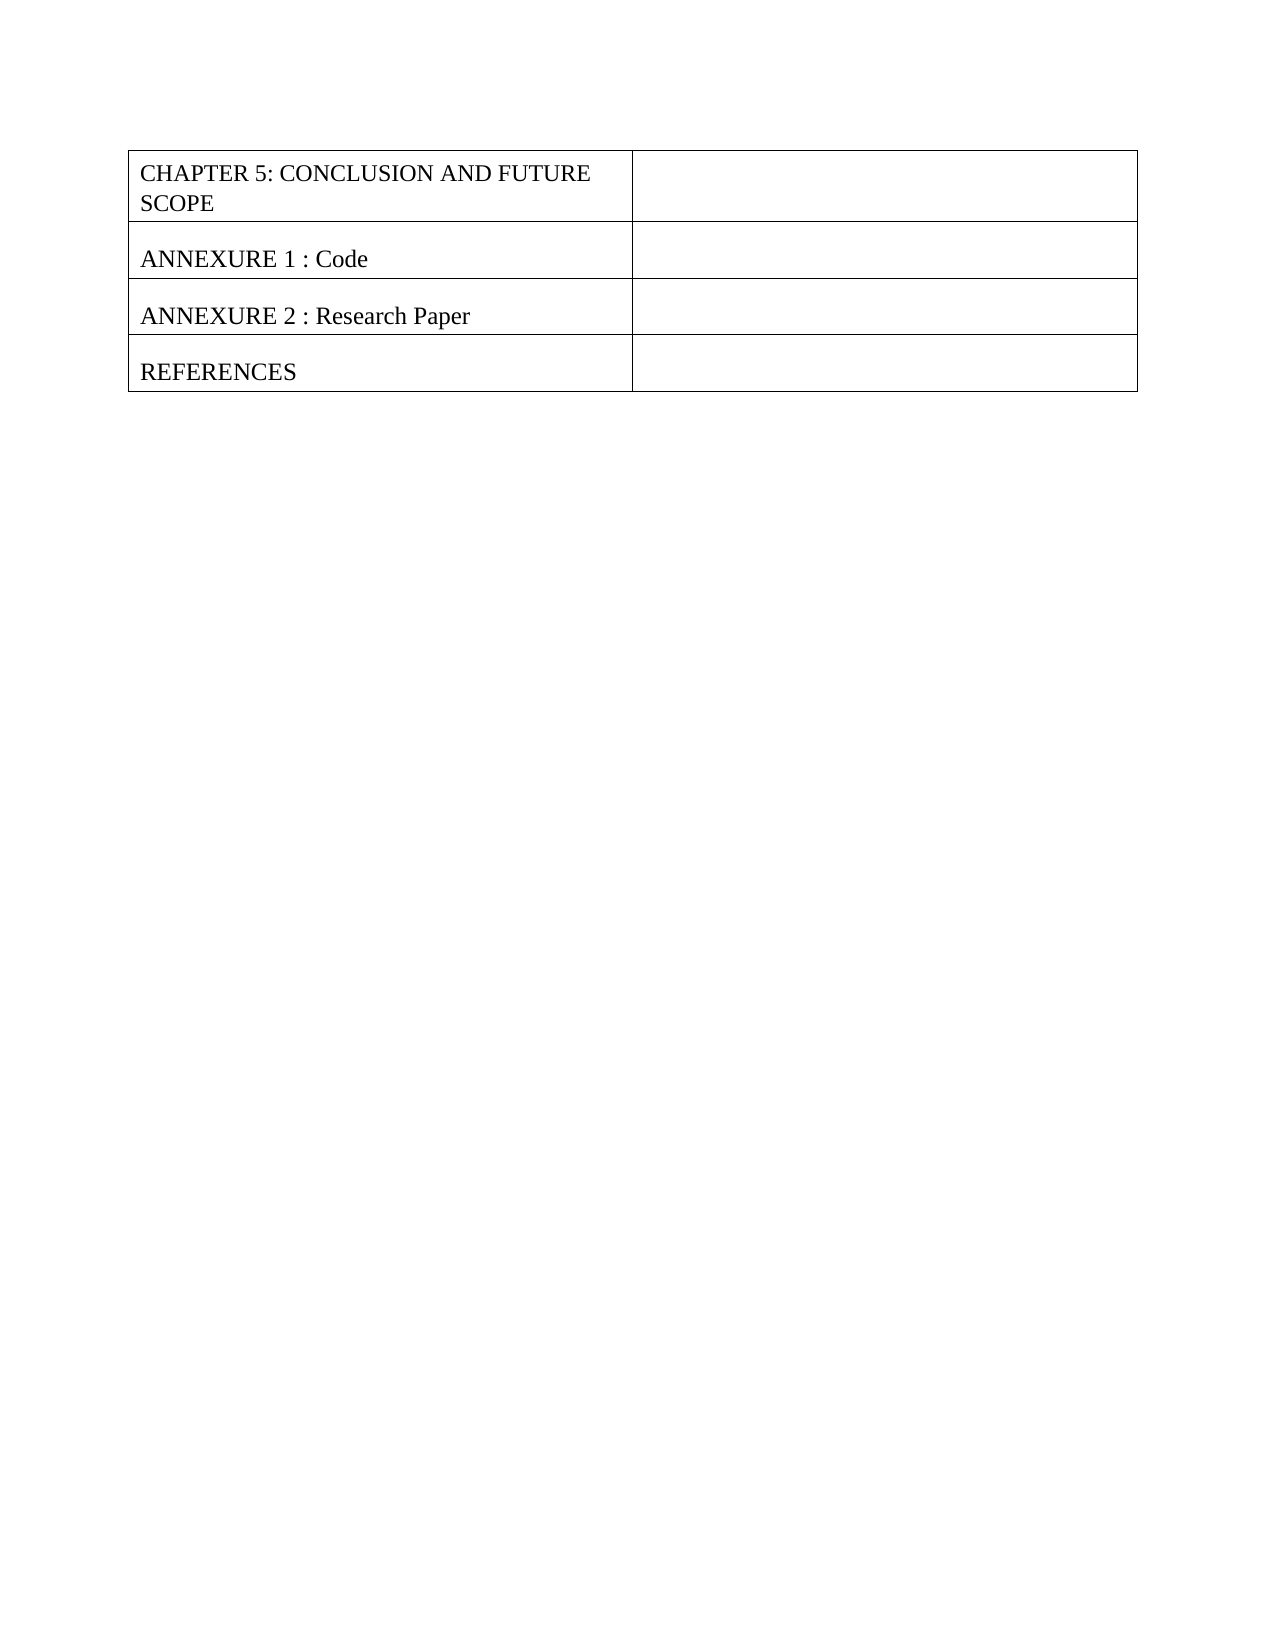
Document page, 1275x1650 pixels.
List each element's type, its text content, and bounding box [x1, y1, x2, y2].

table_cell ANNEXURE 1 : Code [129, 222, 632, 278]
table_cell [633, 335, 1137, 391]
table_cell [633, 222, 1137, 278]
table_cell CHAPTER 5: CONCLUSION AND FUTURE SCOPE [129, 151, 632, 221]
table_cell [633, 151, 1137, 221]
table_cell REFERENCES [129, 335, 632, 391]
table_cell ANNEXURE 2 : Research Paper [129, 279, 632, 334]
table_cell [633, 279, 1137, 334]
